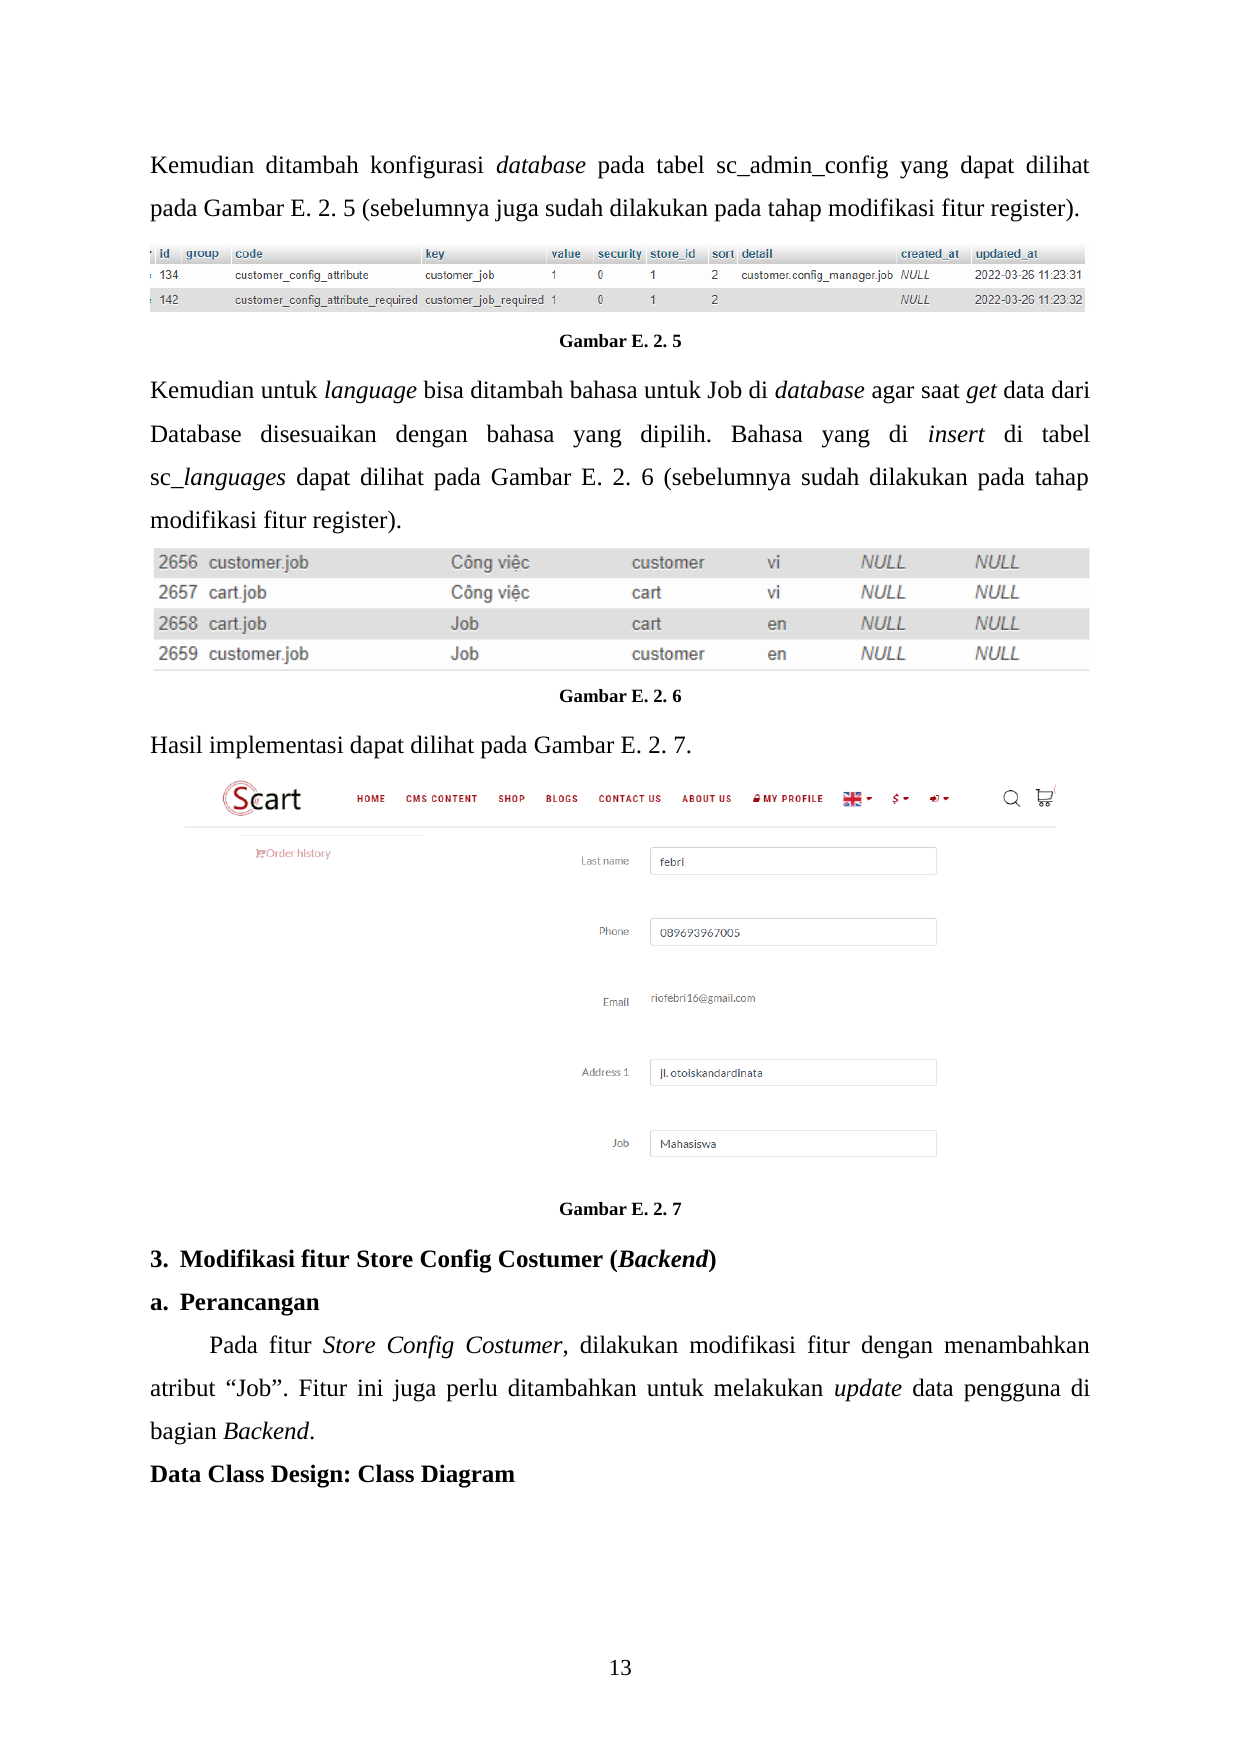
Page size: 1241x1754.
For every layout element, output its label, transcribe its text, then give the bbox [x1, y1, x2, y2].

list Perancangan [150, 1287, 1090, 1316]
subtitle Modifikasi fitur Store Config Costumer (Backend) [150, 1244, 1090, 1273]
text Kemudian untuk language bisa ditambah bahasa untuk Job di database agar saat get data dari Database disesuaikan dengan bahasa yang dipilih. Bahasa yang di insert di tabel sc_languages dapat dilihat pada Gambar E. 2. 6 (sebelumnya sudah dilakukan pada tahap modifikasi fitur register). [150, 376, 1090, 534]
text Kemudian ditambah konfigurasi database pada tabel sc_admin_config yang dapat dilihat pada Gambar E. 2. 5 (sebelumnya juga sudah dilakukan pada tahap modifikasi fitur register). [150, 150, 1090, 222]
text Gambar E. 2. 6 [150, 685, 1090, 706]
text Gambar E. 2. 5 [150, 330, 1090, 351]
picture [150, 548, 1091, 671]
text Pada fitur Store Config Costumer, dilakukan modifikasi fitur dengan menambahkan atribut “Job”. Fitur ini juga perlu ditambahkan untuk melakukan update data pengguna di bagian Backend. [150, 1330, 1090, 1445]
picture [184, 773, 1056, 1185]
text Gambar E. 2. 7 [150, 1198, 1090, 1220]
picture [150, 236, 1091, 316]
text Data Class Design: Class Diagram [150, 1459, 1090, 1488]
text Hasil implementasi dapat dilihat pada Gambar E. 2. 7. [150, 730, 1090, 759]
